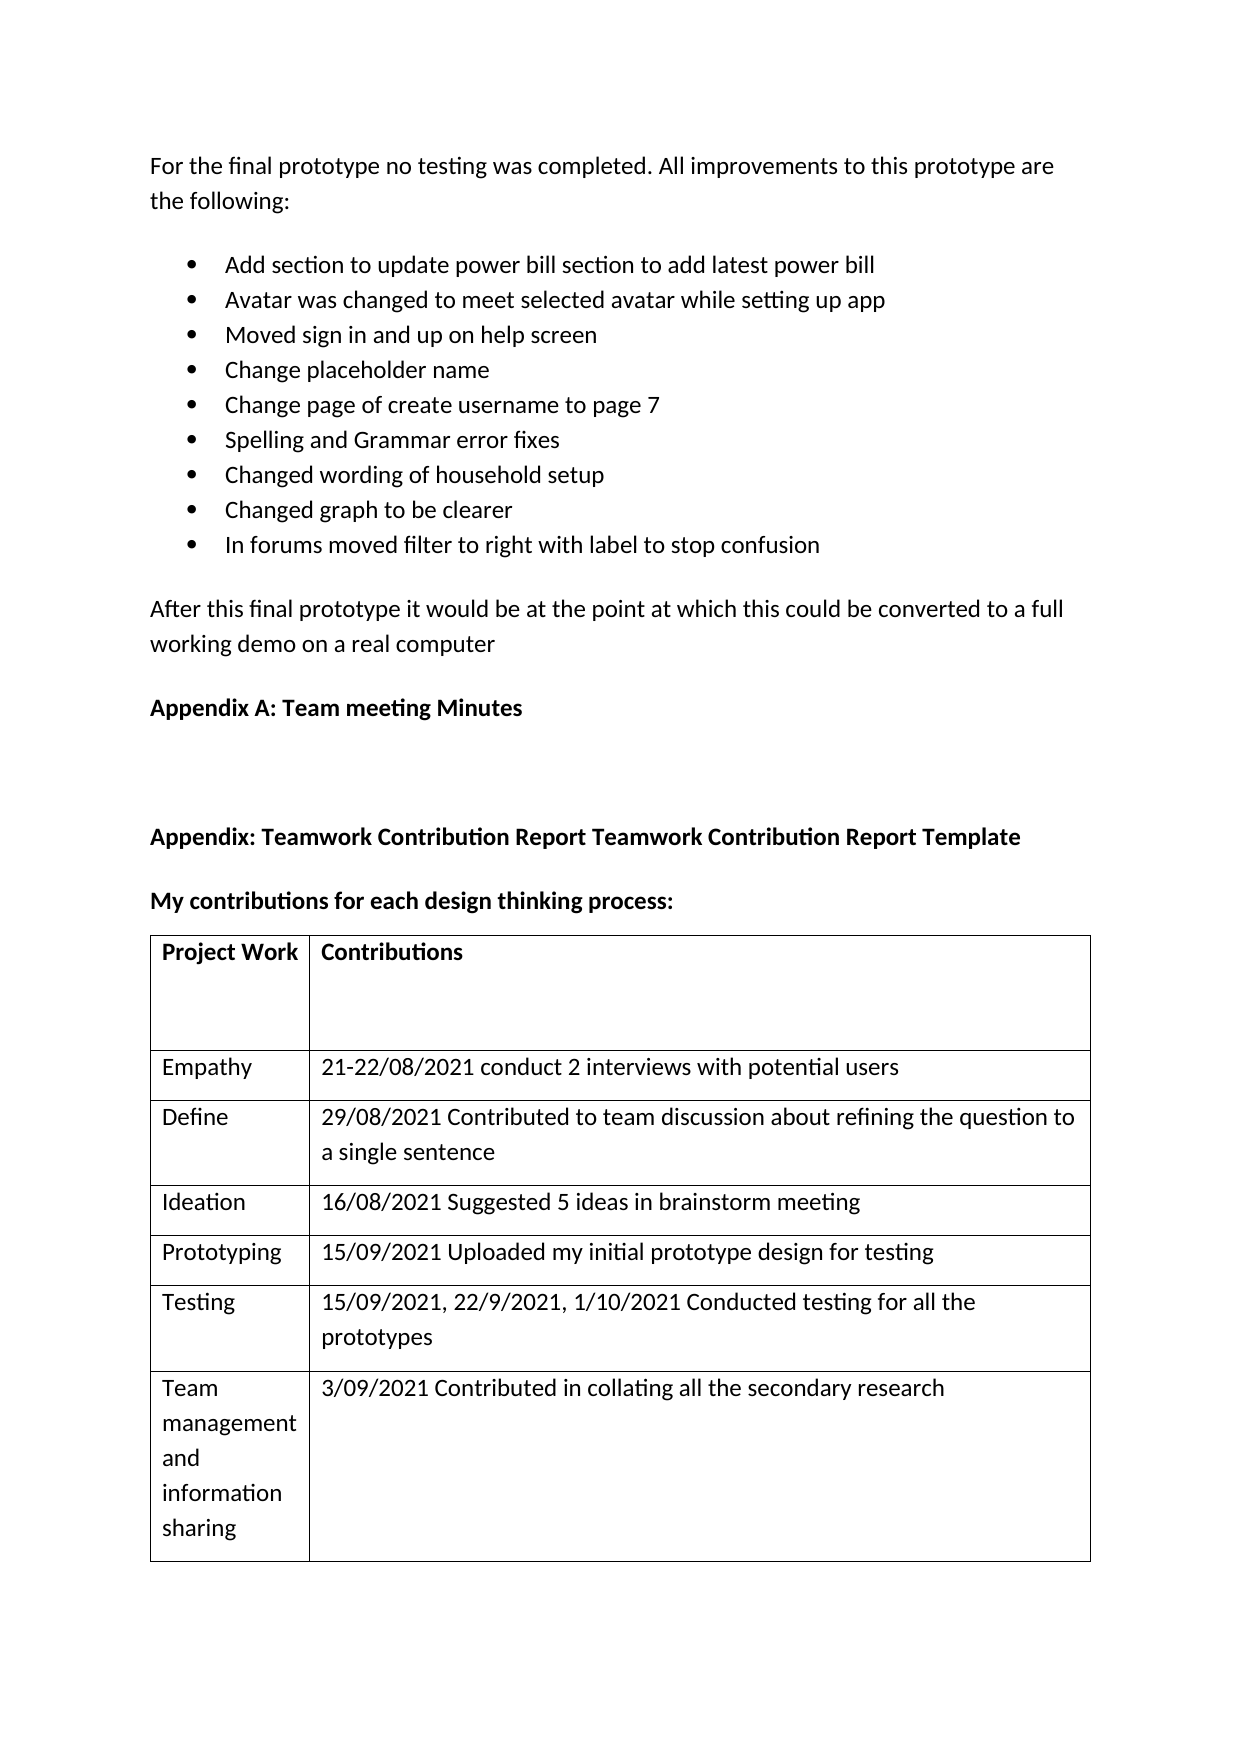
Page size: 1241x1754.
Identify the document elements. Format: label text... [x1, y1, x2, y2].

table_cell Prototyping [151, 1236, 309, 1285]
list Moved sign in and up on help screen [187, 319, 1090, 350]
table_cell 15/09/2021, 22/9/2021, 1/10/2021 Conducted testing for all the prototypes [310, 1286, 1090, 1371]
table_cell 15/09/2021 Uploaded my initial prototype design for testing [310, 1236, 1090, 1285]
list In forums moved filter to right with label to stop confusion [187, 529, 1090, 560]
list Change placeholder name [187, 354, 1090, 385]
text Appendix A: Team meeting Minutes [150, 692, 1090, 723]
text My contributions for each design thinking process: [150, 885, 1090, 916]
list Changed graph to be clearer [187, 494, 1090, 525]
list Change page of create username to page 7 [187, 389, 1090, 420]
table_cell Ideation [151, 1186, 309, 1235]
table_cell Define [151, 1101, 309, 1185]
table_cell 3/09/2021 Contributed in collating all the secondary research [310, 1372, 1090, 1561]
list Spelling and Grammar error fixes [187, 424, 1090, 455]
table_cell 16/08/2021 Suggested 5 ideas in brainstorm meeting [310, 1186, 1090, 1235]
list Changed wording of household setup [187, 459, 1090, 490]
text After this final prototype it would be at the point at which this could be converted to a full working demo on a real computer [150, 593, 1090, 659]
table_cell Testing [151, 1286, 309, 1371]
table_cell Team management and information sharing [151, 1372, 309, 1561]
table_cell Empathy [151, 1051, 309, 1100]
table_cell 21-22/08/2021 conduct 2 interviews with potential users [310, 1051, 1090, 1100]
table_header Contributions [310, 936, 1090, 1049]
table_header Project Work [151, 936, 309, 1049]
table_cell 29/08/2021 Contributed to team discussion about refining the question to a single sentence [310, 1101, 1090, 1185]
text For the final prototype no testing was completed. All improvements to this prototype are the following: [150, 150, 1090, 216]
list Avatar was changed to meet selected avatar while setting up app [187, 284, 1090, 315]
list Add section to update power bill section to add latest power bill [187, 249, 1090, 280]
text Appendix: Teamwork Contribution Report Teamwork Contribution Report Template [150, 821, 1090, 851]
